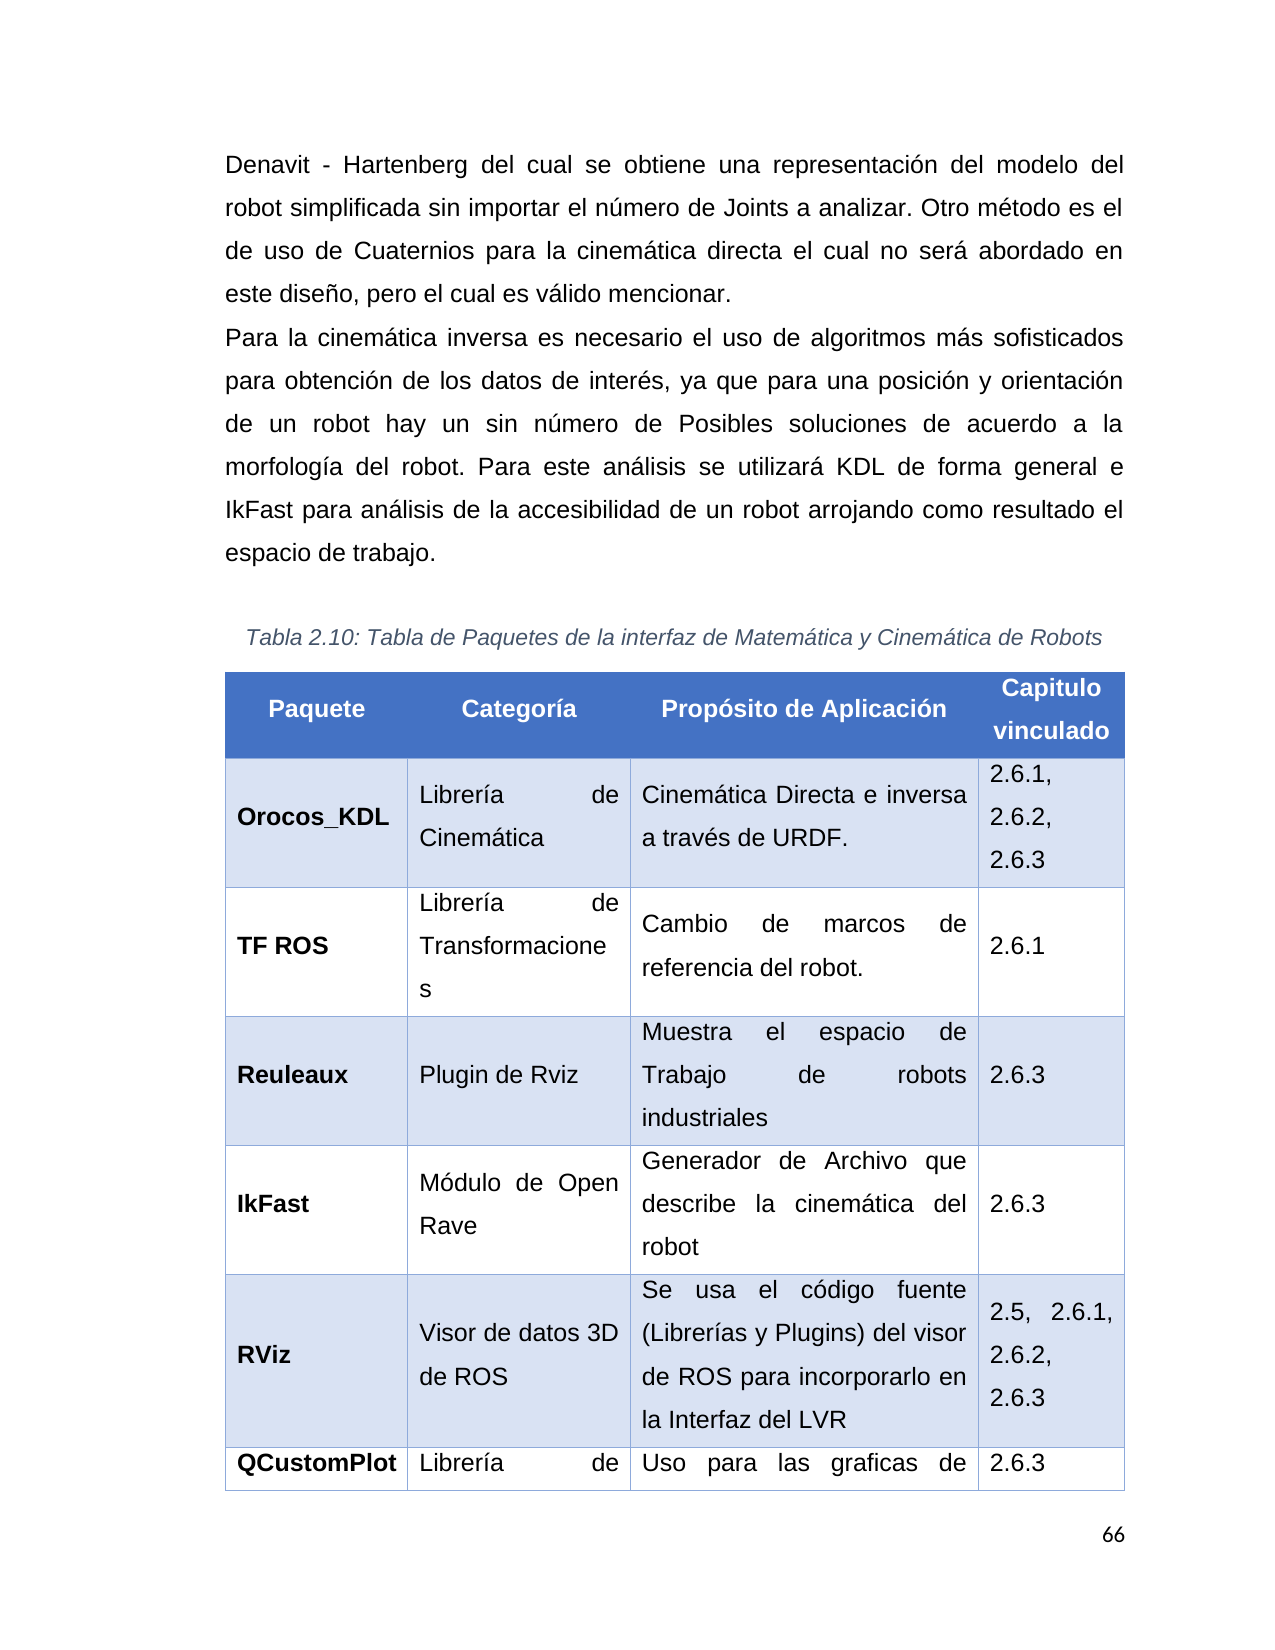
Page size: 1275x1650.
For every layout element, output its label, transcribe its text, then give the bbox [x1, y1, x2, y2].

table_cell QCustomPlot [226, 1448, 407, 1489]
table_header Categoría [408, 673, 630, 758]
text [225, 150, 1125, 308]
table_cell 2.6.3 [979, 1448, 1124, 1489]
table_cell IkFast [226, 1146, 407, 1274]
text Tabla 2.10: Tabla de Paquetes de la interfaz de Matemática y Cinemática de Robots [225, 624, 1125, 651]
table_cell Orocos_KDL [226, 759, 407, 887]
table_cell Módulo de Open Rave [408, 1146, 630, 1274]
text Para la cinemática inversa es necesario el uso de algoritmos más sofisticados para obtención de los datos de interés, ya que para una posición y orientación de un robot hay un sin número de Posibles soluciones de acuerdo a la morfología del robot. Para este análisis se utilizará KDL de forma general e IkFast para análisis de la accesibilidad de un robot arrojando como resultado el espacio de trabajo. [225, 322, 1125, 567]
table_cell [631, 1448, 978, 1489]
table_header Propósito de Aplicación [631, 673, 978, 758]
table_cell Cambio de marcos de referencia del robot. [631, 888, 978, 1016]
table_cell 2.6.3 [979, 1146, 1124, 1274]
table_cell Visor de datos 3D de ROS [408, 1275, 630, 1447]
table_cell 2.6.3 [979, 1017, 1124, 1145]
table_cell RViz [226, 1275, 407, 1447]
table_cell 2.6.1 [979, 888, 1124, 1016]
table_cell 2.5, 2.6.1, 2.6.2, 2.6.3 [979, 1275, 1124, 1447]
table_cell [408, 1448, 630, 1489]
table_cell Generador de Archivo que describe la cinemática del robot [631, 1146, 978, 1274]
table_cell Librería de Cinemática [408, 759, 630, 887]
table_header Paquete [226, 673, 407, 758]
table_cell TF ROS [226, 888, 407, 1016]
table_cell 2.6.1, 2.6.2, 2.6.3 [979, 759, 1124, 887]
table_cell Cinemática Directa e inversa a través de URDF. [631, 759, 978, 887]
table_header Capitulo vinculado [979, 673, 1124, 758]
table_cell Plugin de Rviz [408, 1017, 630, 1145]
table_cell Se usa el código fuente (Librerías y Plugins) del visor de ROS para incorporarlo en la Interfaz del LVR [631, 1275, 978, 1447]
table_cell Muestra el espacio de Trabajo de robots industriales [631, 1017, 978, 1145]
table_cell Reuleaux [226, 1017, 407, 1145]
table_cell Librería de Transformaciones [408, 888, 630, 1016]
